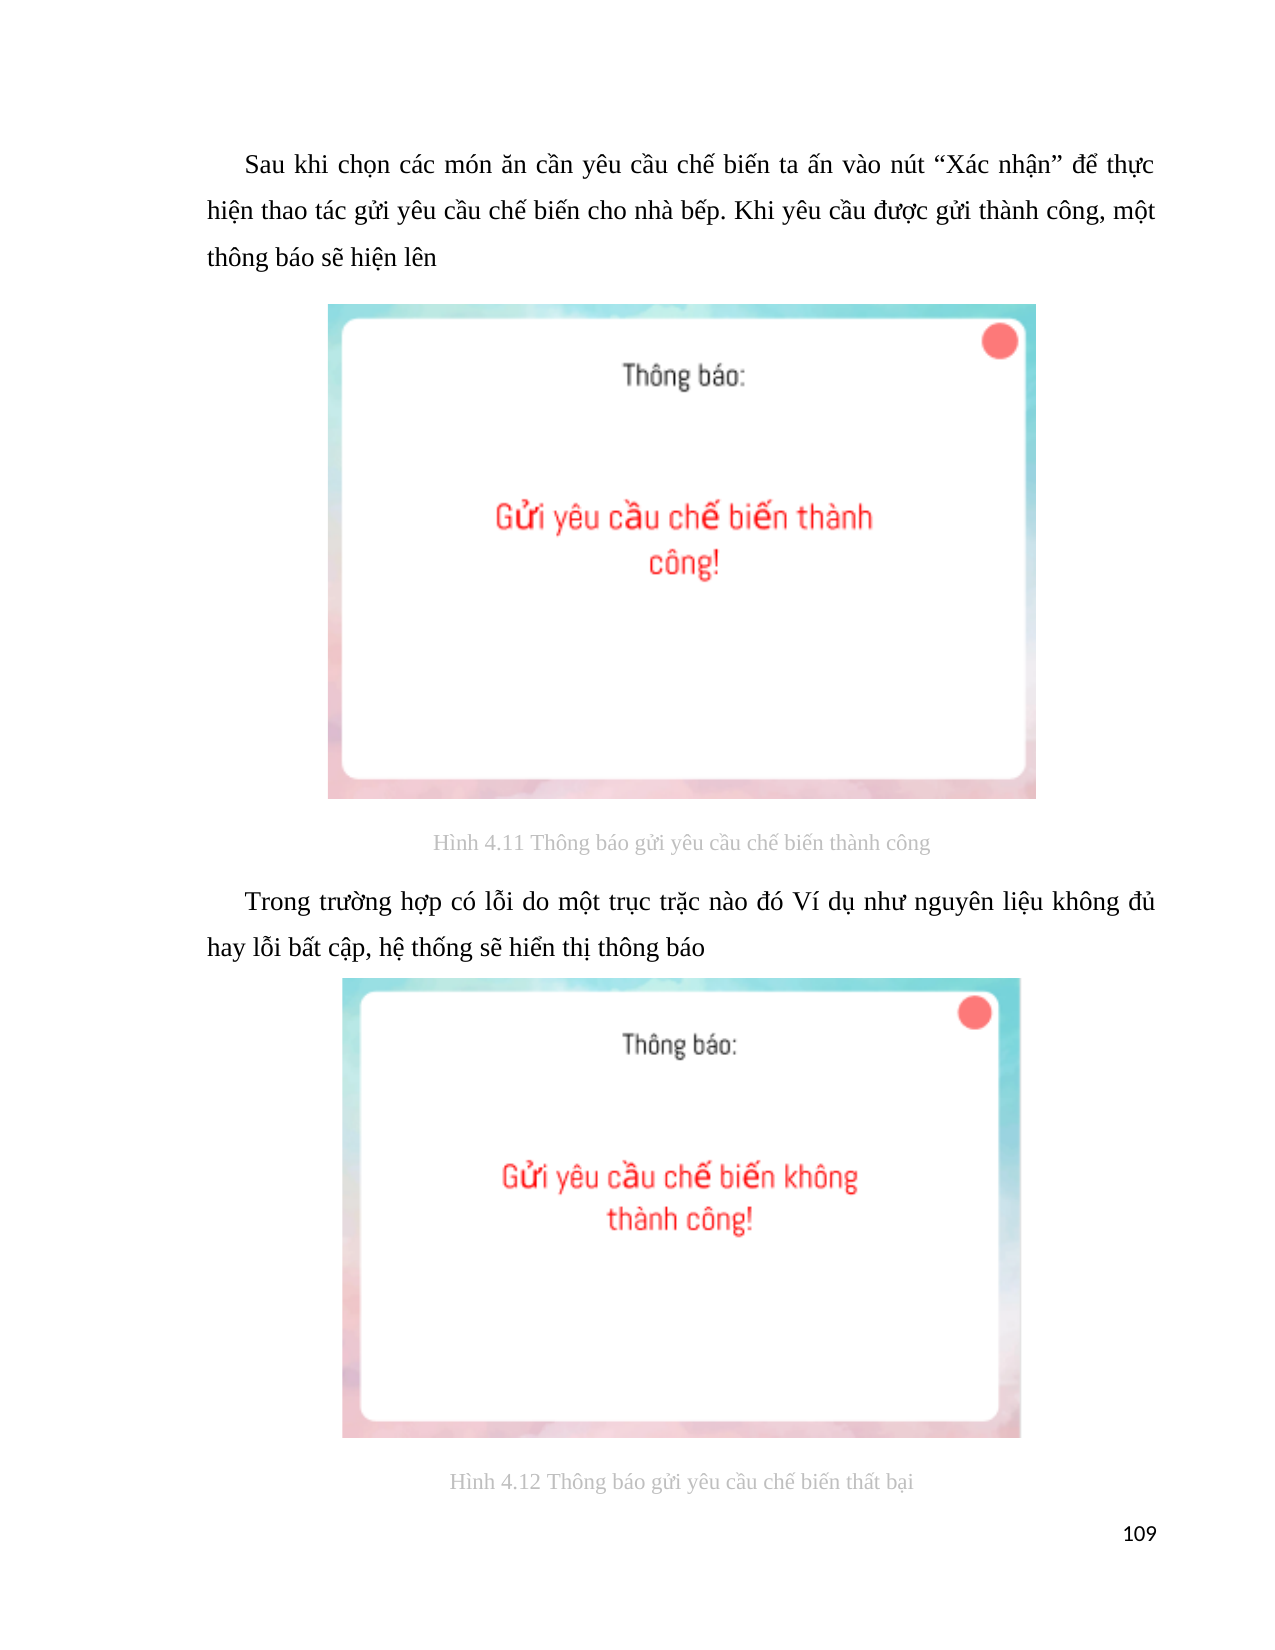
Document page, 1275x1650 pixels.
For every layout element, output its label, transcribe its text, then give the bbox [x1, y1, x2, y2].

text Hình 4.12 Thông báo gửi yêu cầu chế biến thất bại [207, 1468, 1157, 1494]
text Trong trường hợp có lỗi do một trục trặc nào đó Ví dụ như nguyên liệu không đủ hay lỗi bất cập, hệ thống sẽ hiển thị thông báo [207, 885, 1157, 963]
picture [327, 304, 1036, 799]
text Sau khi chọn các món ăn cần yêu cầu chế biến ta ấn vào nút “Xác nhận” để thực hiện thao tác gửi yêu cầu chế biến cho nhà bếp. Khi yêu cầu được gửi thành công, một thông báo sẽ hiện lên [207, 148, 1157, 272]
text Hình 4.11 Thông báo gửi yêu cầu chế biến thành công [207, 829, 1157, 855]
picture [342, 978, 1022, 1438]
